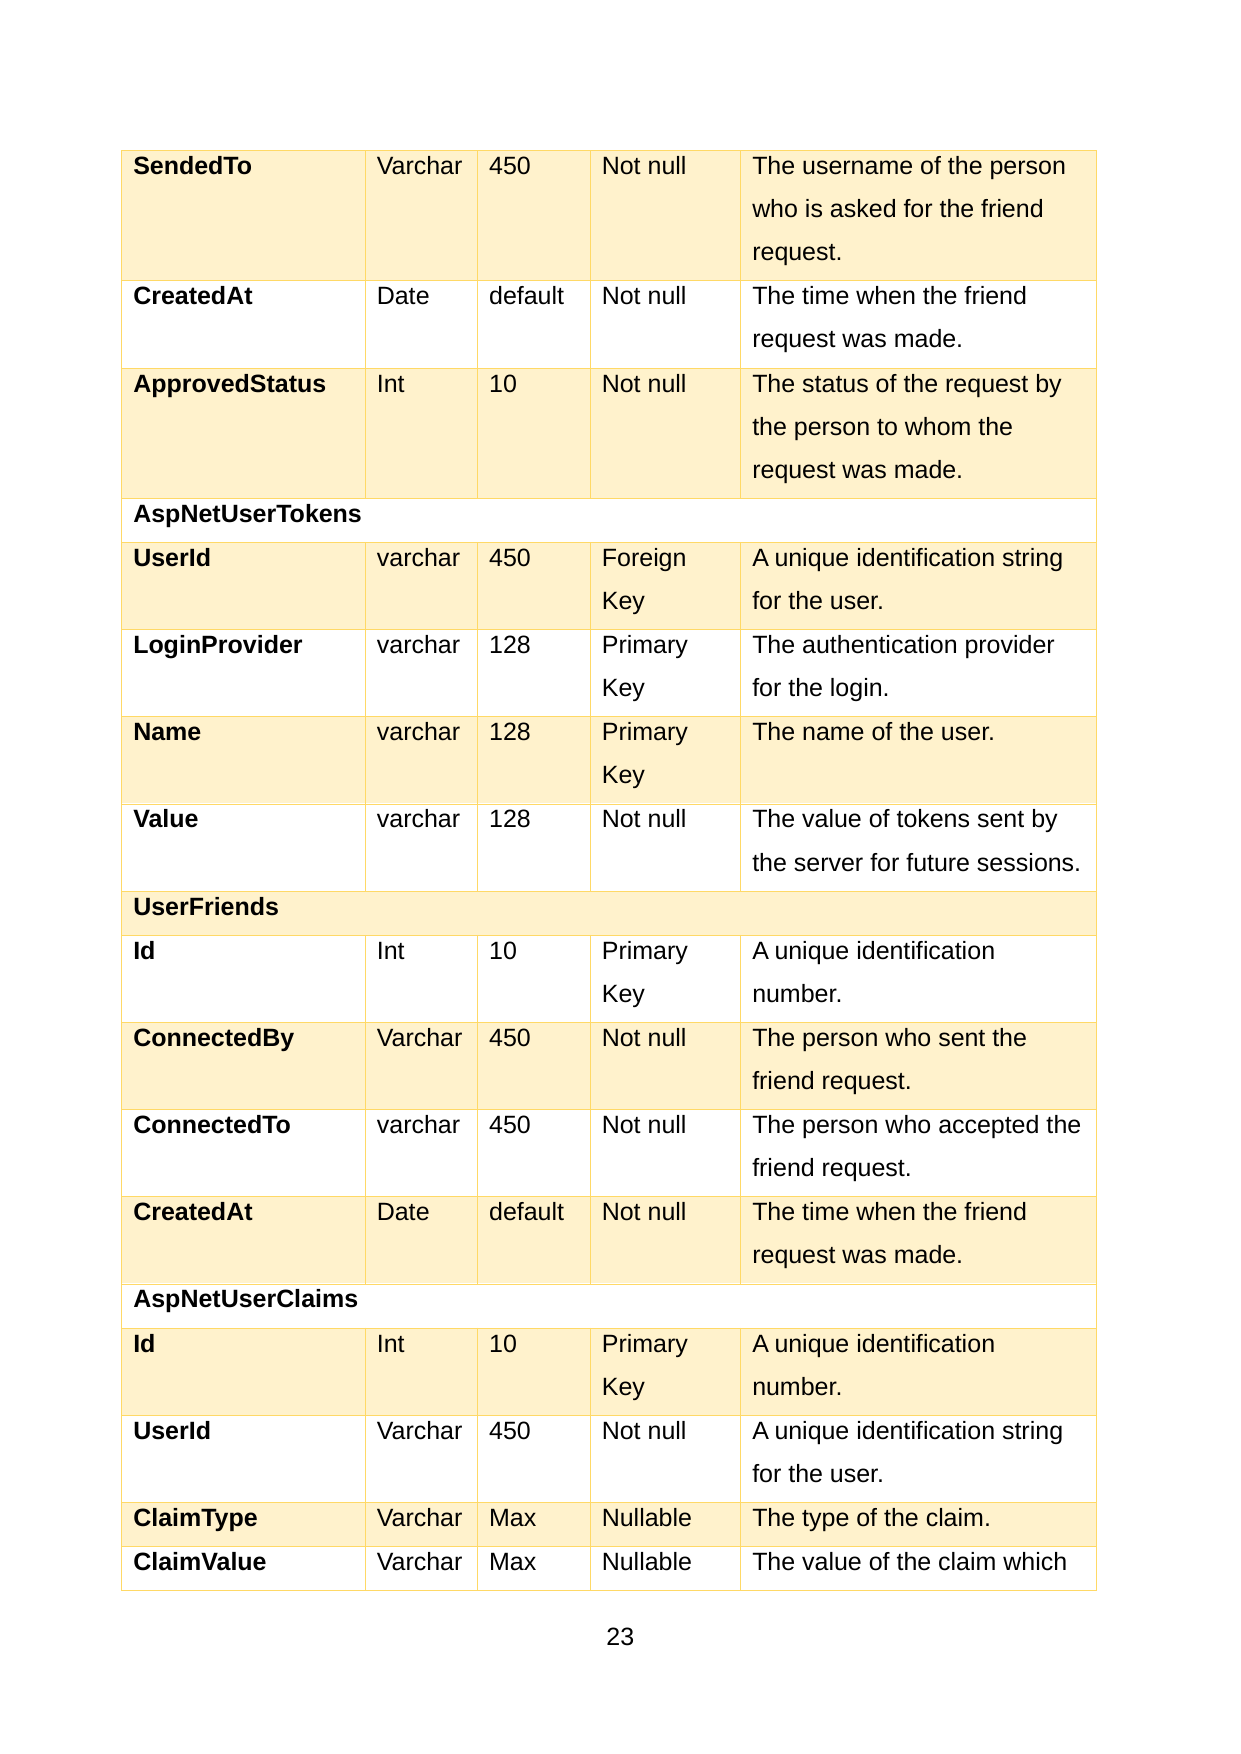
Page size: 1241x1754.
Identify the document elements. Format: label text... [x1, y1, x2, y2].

table_cell The authentication provider for the login. [741, 630, 1096, 716]
table_cell Primary Key [591, 936, 740, 1022]
table_cell Varchar [366, 1416, 477, 1502]
table_cell AspNetUserTokens [122, 499, 1096, 542]
table_cell UserId [122, 543, 365, 629]
table_cell ClaimType [122, 1503, 365, 1546]
table_cell Varchar [366, 1023, 477, 1109]
table_cell Not null [591, 151, 740, 280]
table_cell AspNetUserClaims [122, 1285, 1096, 1327]
table_cell varchar [366, 630, 477, 716]
table_cell Max [478, 1547, 590, 1590]
table_cell 10 [478, 1329, 590, 1415]
table_cell Name [122, 717, 365, 803]
table_cell 128 [478, 630, 590, 716]
table_cell Date [366, 1197, 477, 1283]
table_cell Varchar [366, 1503, 477, 1546]
table_cell Primary Key [591, 717, 740, 803]
table_cell varchar [366, 717, 477, 803]
table_cell Nullable [591, 1503, 740, 1546]
table_cell CreatedAt [122, 281, 365, 367]
table_cell 128 [478, 805, 590, 891]
table_cell The person who sent the friend request. [741, 1023, 1096, 1109]
table_cell Varchar [366, 151, 477, 280]
table_cell Value [122, 805, 365, 891]
table_cell 10 [478, 936, 590, 1022]
table_cell UserId [122, 1416, 365, 1502]
table_cell ConnectedTo [122, 1110, 365, 1196]
table_cell The value of tokens sent by the server for future sessions. [741, 805, 1096, 891]
table_cell Int [366, 936, 477, 1022]
table_cell Date [366, 281, 477, 367]
table_cell SendedTo [122, 151, 365, 280]
table_cell A unique identification number. [741, 936, 1096, 1022]
table_cell Primary Key [591, 1329, 740, 1415]
table_cell Int [366, 1329, 477, 1415]
table_cell Not null [591, 1416, 740, 1502]
table_cell The username of the person who is asked for the friend request. [741, 151, 1096, 280]
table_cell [741, 1547, 1096, 1590]
table_cell varchar [366, 543, 477, 629]
table_cell 450 [478, 1416, 590, 1502]
table_cell Not null [591, 1197, 740, 1283]
table_cell The status of the request by the person to whom the request was made. [741, 369, 1096, 498]
table_cell A unique identification number. [741, 1329, 1096, 1415]
table_cell The time when the friend request was made. [741, 1197, 1096, 1283]
table_cell ConnectedBy [122, 1023, 365, 1109]
table_cell Max [478, 1503, 590, 1546]
table_cell Varchar [366, 1547, 477, 1590]
table_cell LoginProvider [122, 630, 365, 716]
table_cell The person who accepted the friend request. [741, 1110, 1096, 1196]
table_cell Not null [591, 281, 740, 367]
table_cell Foreign Key [591, 543, 740, 629]
table_cell ApprovedStatus [122, 369, 365, 498]
table_cell The time when the friend request was made. [741, 281, 1096, 367]
table_cell The type of the claim. [741, 1503, 1096, 1546]
table_cell default [478, 1197, 590, 1283]
table_cell ClaimValue [122, 1547, 365, 1590]
table_cell Int [366, 369, 477, 498]
table_cell A unique identification string for the user. [741, 1416, 1096, 1502]
table_cell Not null [591, 369, 740, 498]
table_cell A unique identification string for the user. [741, 543, 1096, 629]
table_cell Nullable [591, 1547, 740, 1590]
table_cell 450 [478, 1023, 590, 1109]
table_cell Not null [591, 805, 740, 891]
table_cell Id [122, 936, 365, 1022]
table_cell 450 [478, 151, 590, 280]
table_cell 128 [478, 717, 590, 803]
table_cell UserFriends [122, 892, 1096, 935]
table_cell Not null [591, 1110, 740, 1196]
table_cell The name of the user. [741, 717, 1096, 803]
table_cell Primary Key [591, 630, 740, 716]
table_cell CreatedAt [122, 1197, 365, 1283]
table_cell Id [122, 1329, 365, 1415]
table_cell varchar [366, 805, 477, 891]
table_cell 450 [478, 1110, 590, 1196]
table_cell default [478, 281, 590, 367]
table_cell Not null [591, 1023, 740, 1109]
table_cell varchar [366, 1110, 477, 1196]
table_cell 10 [478, 369, 590, 498]
table_cell 450 [478, 543, 590, 629]
